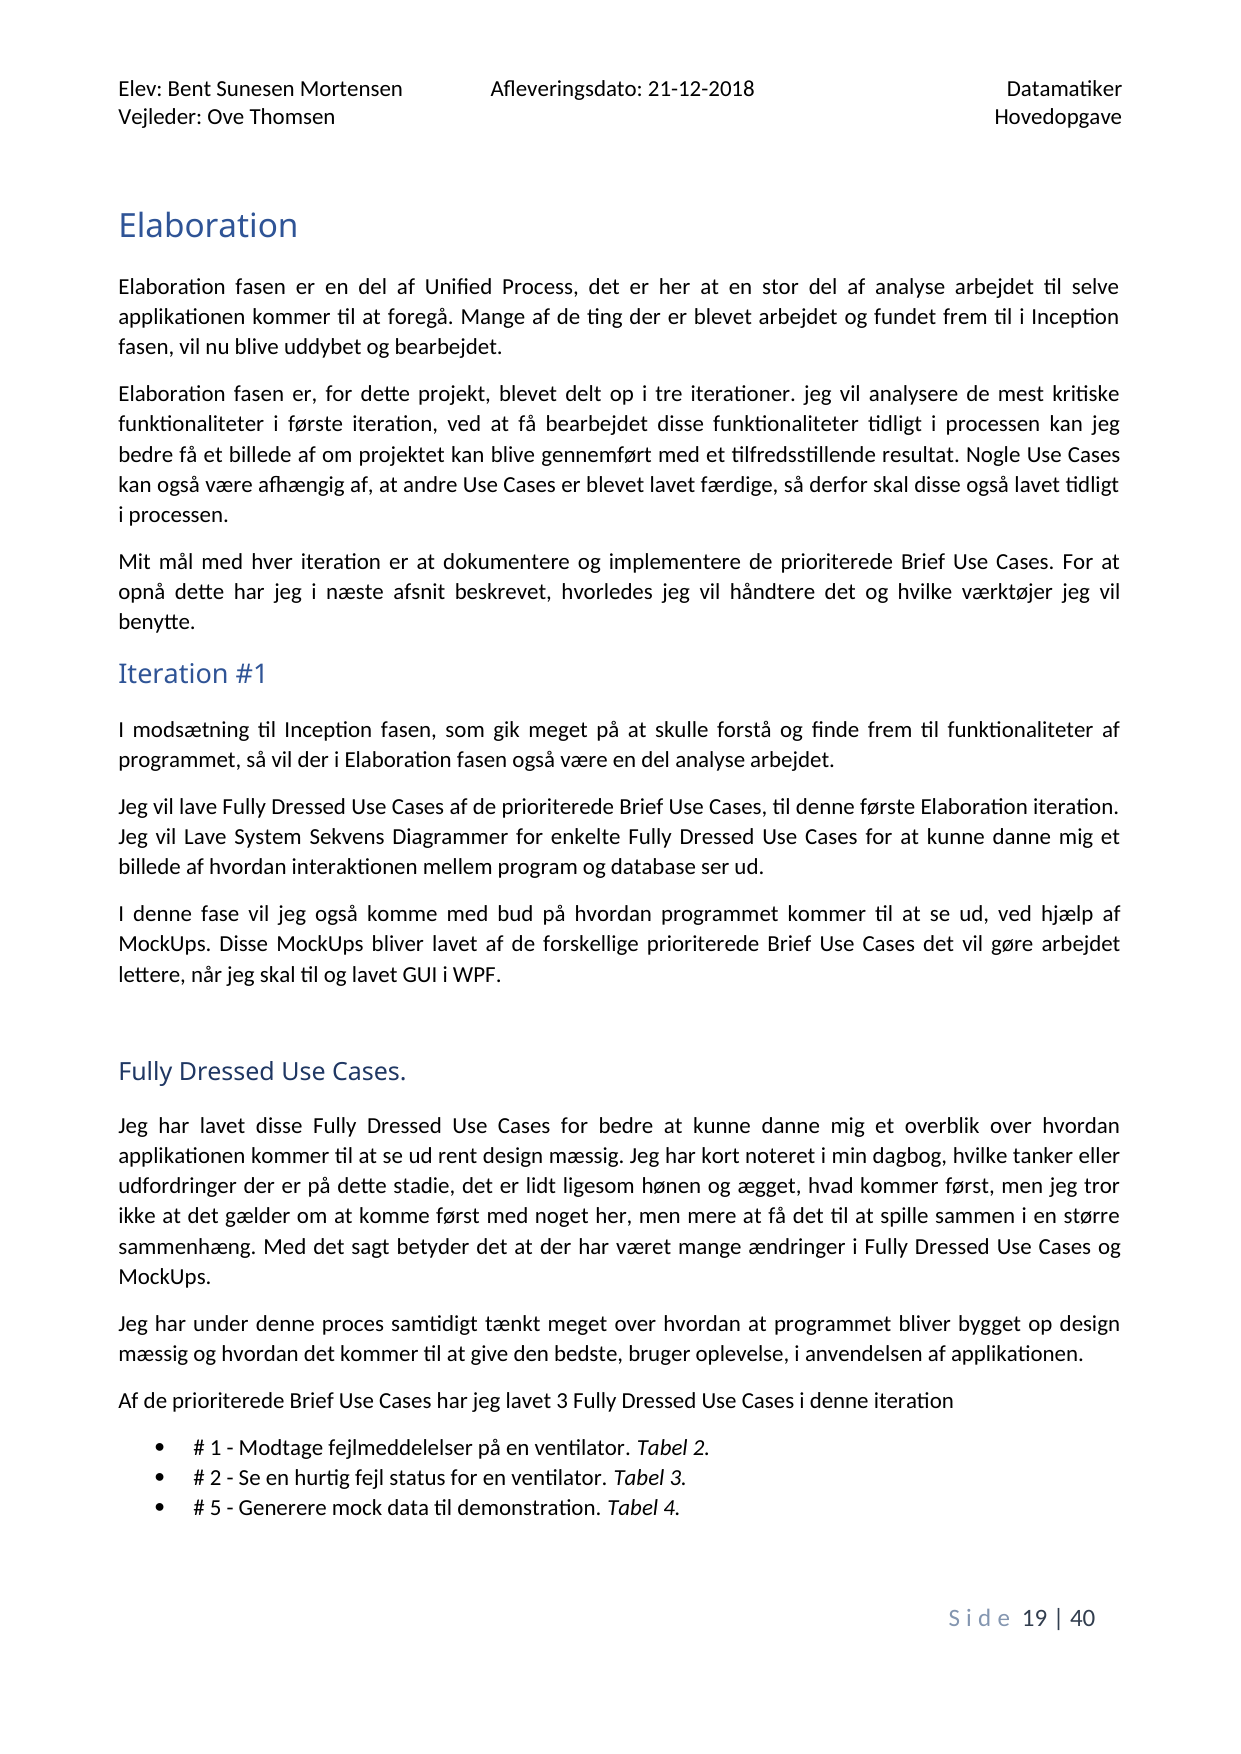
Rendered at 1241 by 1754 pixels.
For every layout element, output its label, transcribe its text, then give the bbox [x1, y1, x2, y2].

list # 2 - Se en hurtig fejl status for en ventilator. Tabel 3. [156, 1463, 1122, 1491]
text Elaboration fasen er en del af Unified Process, det er her at en stor del af analyse arbejdet til selve applikationen kommer til at foregå. Mange af de ting der er blevet arbejdet og fundet frem til i Inception fasen, vil nu blive uddybet og bearbejdet. [118, 272, 1122, 360]
subtitle Iteration #1 [118, 654, 1122, 691]
text Af de prioriterede Brief Use Cases har jeg lavet 3 Fully Dressed Use Cases i denne iteration [118, 1386, 1122, 1414]
list # 5 - Generere mock data til demonstration. Tabel 4. [156, 1493, 1122, 1521]
text Jeg har under denne proces samtidigt tænkt meget over hvordan at programmet bliver bygget op design mæssig og hvordan det kommer til at give den bedste, bruger oplevelse, i anvendelsen af applikationen. [118, 1309, 1122, 1367]
text I modsætning til Inception fasen, som gik meget på at skulle forstå og finde frem til funktionaliteter af programmet, så vil der i Elaboration fasen også være en del analyse arbejdet. [118, 715, 1122, 773]
subtitle Fully Dressed Use Cases. [118, 1053, 1122, 1087]
text Jeg har lavet disse Fully Dressed Use Cases for bedre at kunne danne mig et overblik over hvordan applikationen kommer til at se ud rent design mæssig. Jeg har kort noteret i min dagbog, hvilke tanker eller udfordringer der er på dette stadie, det er lidt ligesom hønen og ægget, hvad kommer først, men jeg tror ikke at det gælder om at komme først med noget her, men mere at få det til at spille sammen i en større sammenhæng. Med det sagt betyder det at der har været mange ændringer i Fully Dressed Use Cases og MockUps. [118, 1111, 1122, 1290]
subtitle Elaboration [118, 202, 1122, 248]
text Jeg vil lave Fully Dressed Use Cases af de prioriterede Brief Use Cases, til denne første Elaboration iteration. Jeg vil Lave System Sekvens Diagrammer for enkelte Fully Dressed Use Cases for at kunne danne mig et billede af hvordan interaktionen mellem program og database ser ud. [118, 792, 1122, 880]
text Elaboration fasen er, for dette projekt, blevet delt op i tre iterationer. jeg vil analysere de mest kritiske funktionaliteter i første iteration, ved at få bearbejdet disse funktionaliteter tidligt i processen kan jeg bedre få et billede af om projektet kan blive gennemført med et tilfredsstillende resultat. Nogle Use Cases kan også være afhængig af, at andre Use Cases er blevet lavet færdige, så derfor skal disse også lavet tidligt i processen. [118, 379, 1122, 528]
text Mit mål med hver iteration er at dokumentere og implementere de prioriterede Brief Use Cases. For at opnå dette har jeg i næste afsnit beskrevet, hvorledes jeg vil håndtere det og hvilke værktøjer jeg vil benytte. [118, 547, 1122, 635]
text I denne fase vil jeg også komme med bud på hvordan programmet kommer til at se ud, ved hjælp af MockUps. Disse MockUps bliver lavet af de forskellige prioriterede Brief Use Cases det vil gøre arbejdet lettere, når jeg skal til og lavet GUI i WPF. [118, 899, 1122, 988]
list # 1 - Modtage fejlmeddelelser på en ventilator. Tabel 2. [156, 1433, 1122, 1461]
